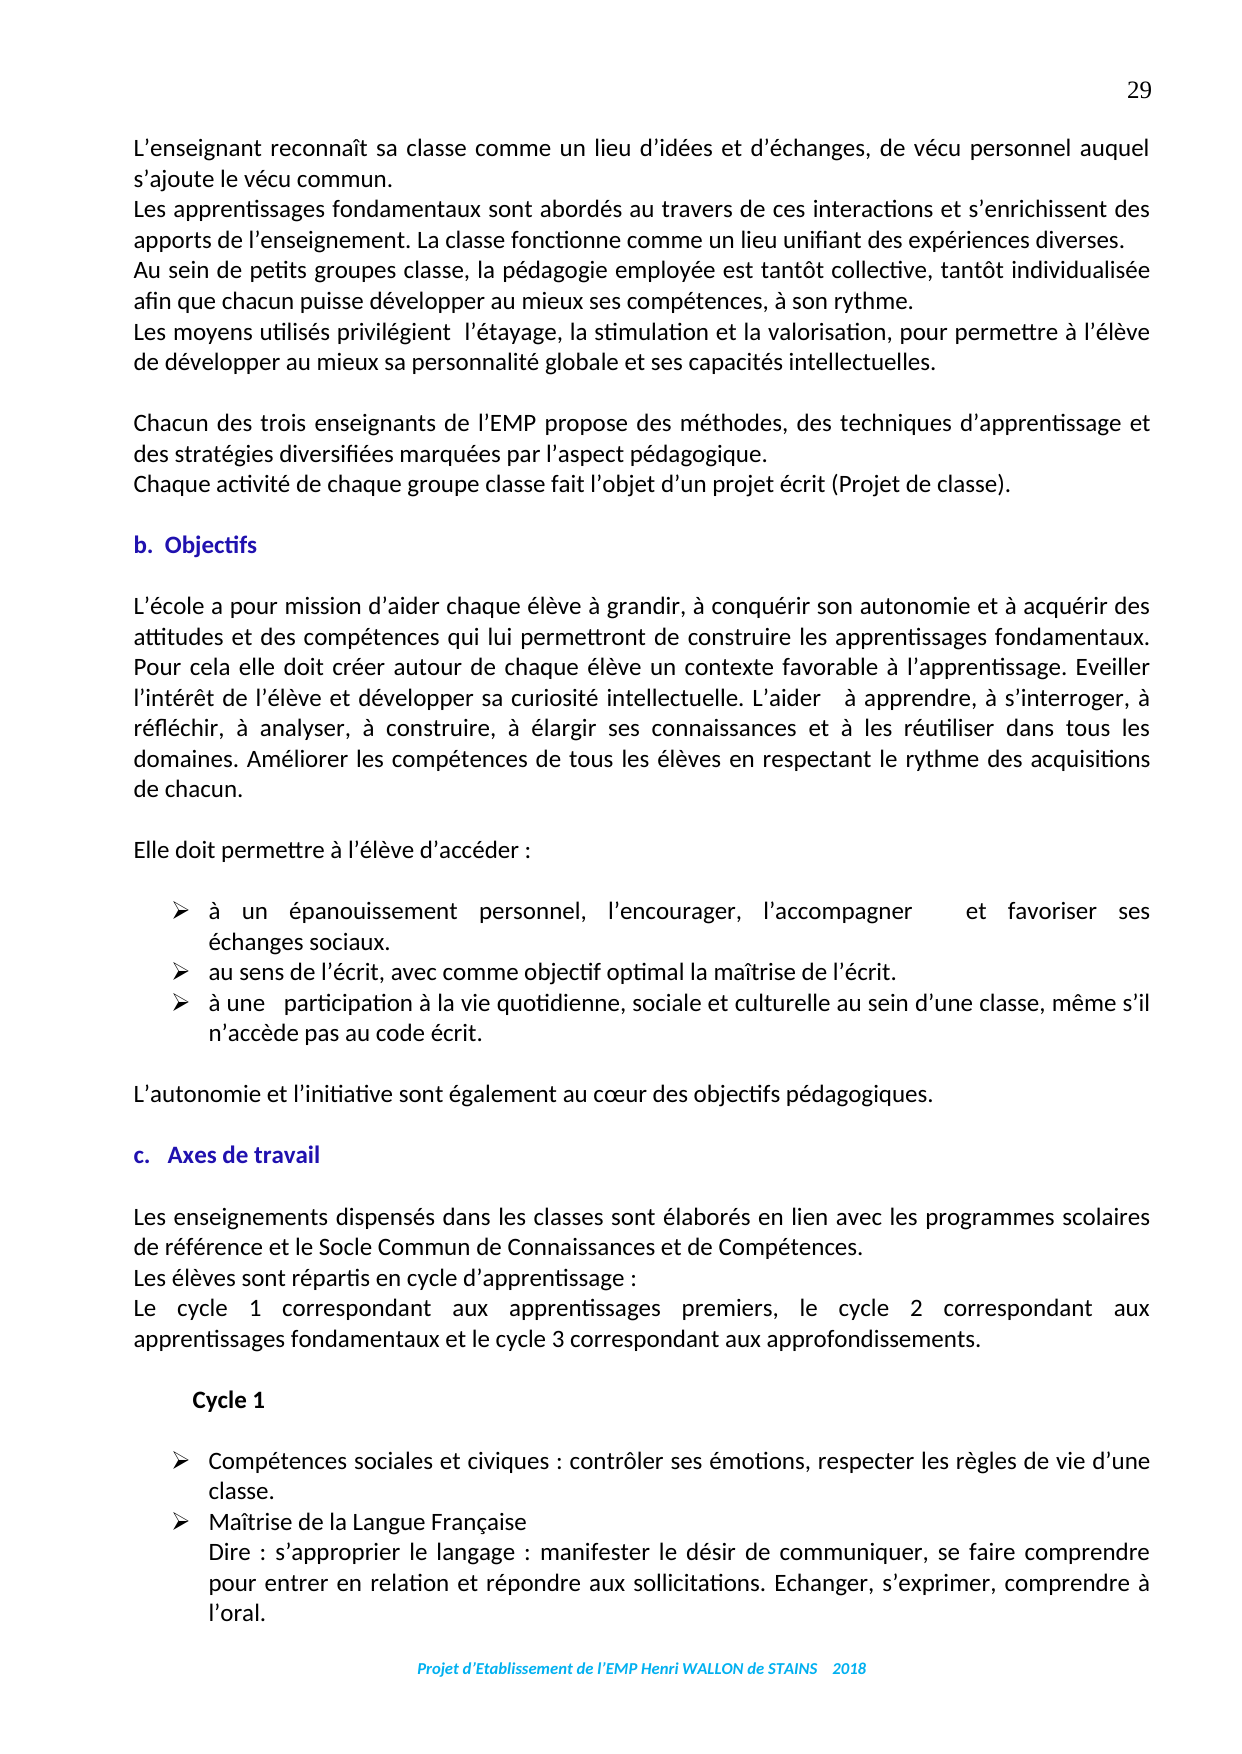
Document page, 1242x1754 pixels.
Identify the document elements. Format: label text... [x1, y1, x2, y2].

text c. Axes de travail [133, 1140, 1152, 1170]
text Le cycle 1 correspondant aux apprentissages premiers, le cycle 2 correspondant aux apprentissages fondamentaux et le cycle 3 correspondant aux approfondissements. [133, 1292, 1152, 1353]
list Maîtrise de la Langue Française [171, 1506, 1152, 1536]
text Les élèves sont répartis en cycle d’apprentissage : [133, 1262, 1152, 1292]
text L’école a pour mission d’aider chaque élève à grandir, à conquérir son autonomie et à acquérir des attitudes et des compétences qui lui permettront de construire les apprentissages fondamentaux. Pour cela elle doit créer autour de chaque élève un contexte favorable à l’apprentissage. Eveiller l’intérêt de l’élève et développer sa curiosité intellectuelle. L’aider à apprendre, à s’interroger, à réfléchir, à analyser, à construire, à élargir ses connaissances et à les réutiliser dans tous les domaines. Améliorer les compétences de tous les élèves en respectant le rythme des acquisitions de chacun. [133, 590, 1152, 804]
text Les moyens utilisés privilégient l’étayage, la stimulation et la valorisation, pour permettre à l’élève de développer au mieux sa personnalité globale et ses capacités intellectuelles. [133, 316, 1152, 377]
list à une participation à la vie quotidienne, sociale et culturelle au sein d’une classe, même s’il n’accède pas au code écrit. [171, 987, 1152, 1048]
text Elle doit permettre à l’élève d’accéder : [133, 834, 1152, 865]
text Les enseignements dispensés dans les classes sont élaborés en lien avec les programmes scolaires de référence et le Socle Commun de Connaissances et de Compétences. [133, 1201, 1152, 1262]
text Chaque activité de chaque groupe classe fait l’objet d’un projet écrit (Projet de classe). [133, 468, 1152, 499]
text Chacun des trois enseignants de l’EMP propose des méthodes, des techniques d’apprentissage et des stratégies diversifiées marquées par l’aspect pédagogique. [133, 407, 1152, 468]
list Compétences sociales et civiques : contrôler ses émotions, respecter les règles de vie d’une classe. [171, 1445, 1152, 1506]
text Cycle 1 [133, 1384, 1152, 1414]
list au sens de l’écrit, avec comme objectif optimal la maîtrise de l’écrit. [171, 957, 1152, 987]
text Les apprentissages fondamentaux sont abordés au travers de ces interactions et s’enrichissent des apports de l’enseignement. La classe fonctionne comme un lieu unifiant des expériences diverses. [133, 193, 1152, 254]
list Dire : s’approprier le langage : manifester le désir de communiquer, se faire comprendre pour entrer en relation et répondre aux sollicitations. Echanger, s’exprimer, comprendre à l’oral. [208, 1536, 1152, 1628]
list à un épanouissement personnel, l’encourager, l’accompagner et favoriser ses échanges sociaux. [171, 896, 1152, 957]
text L’autonomie et l’initiative sont également au cœur des objectifs pédagogiques. [133, 1079, 1152, 1109]
text L’enseignant reconnaît sa classe comme un lieu d’idées et d’échanges, de vécu personnel auquel s’ajoute le vécu commun. [133, 132, 1152, 193]
text Au sein de petits groupes classe, la pédagogie employée est tantôt collective, tantôt individualisée afin que chacun puisse développer au mieux ses compétences, à son rythme. [133, 254, 1152, 316]
text b. Objectifs [133, 529, 1152, 560]
